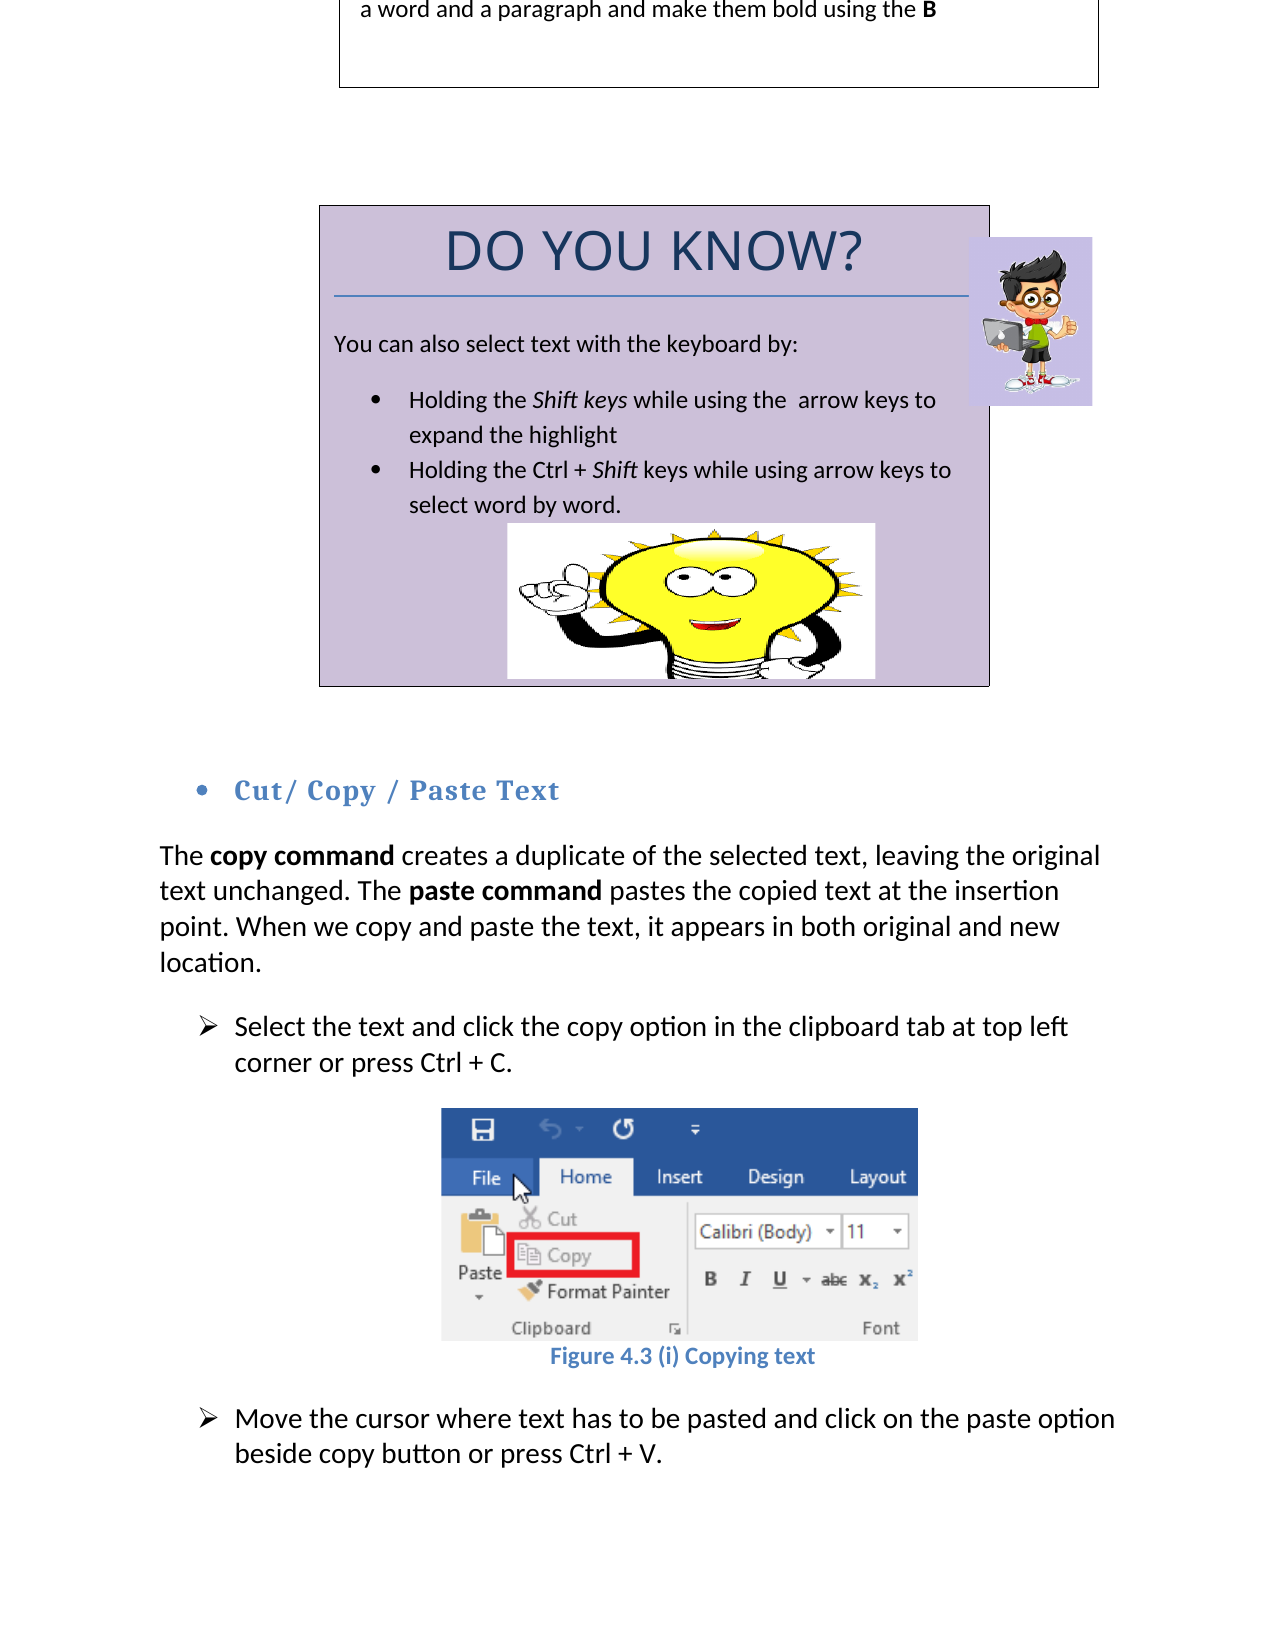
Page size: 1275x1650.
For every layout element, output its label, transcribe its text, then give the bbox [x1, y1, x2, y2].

list Figure 4.3 (i) Copying text [234, 1340, 1125, 1371]
picture [968, 237, 1093, 406]
picture [507, 523, 876, 679]
picture [441, 1108, 918, 1341]
list Select the text and click the copy option in the clipboard tab at top left corner or press Ctrl + C. [197, 1008, 1125, 1080]
text The copy command creates a duplicate of the selected text, leaving the original text unchanged. The paste command pastes the copied text at the insertion point. When we copy and paste the text, it appears in both original and new location. [159, 837, 1125, 979]
list Move the cursor where text has to be pasted and click on the paste option beside copy button or press Ctrl + V. [197, 1400, 1125, 1471]
subtitle Cut/ Copy / Paste Text [197, 774, 1125, 808]
